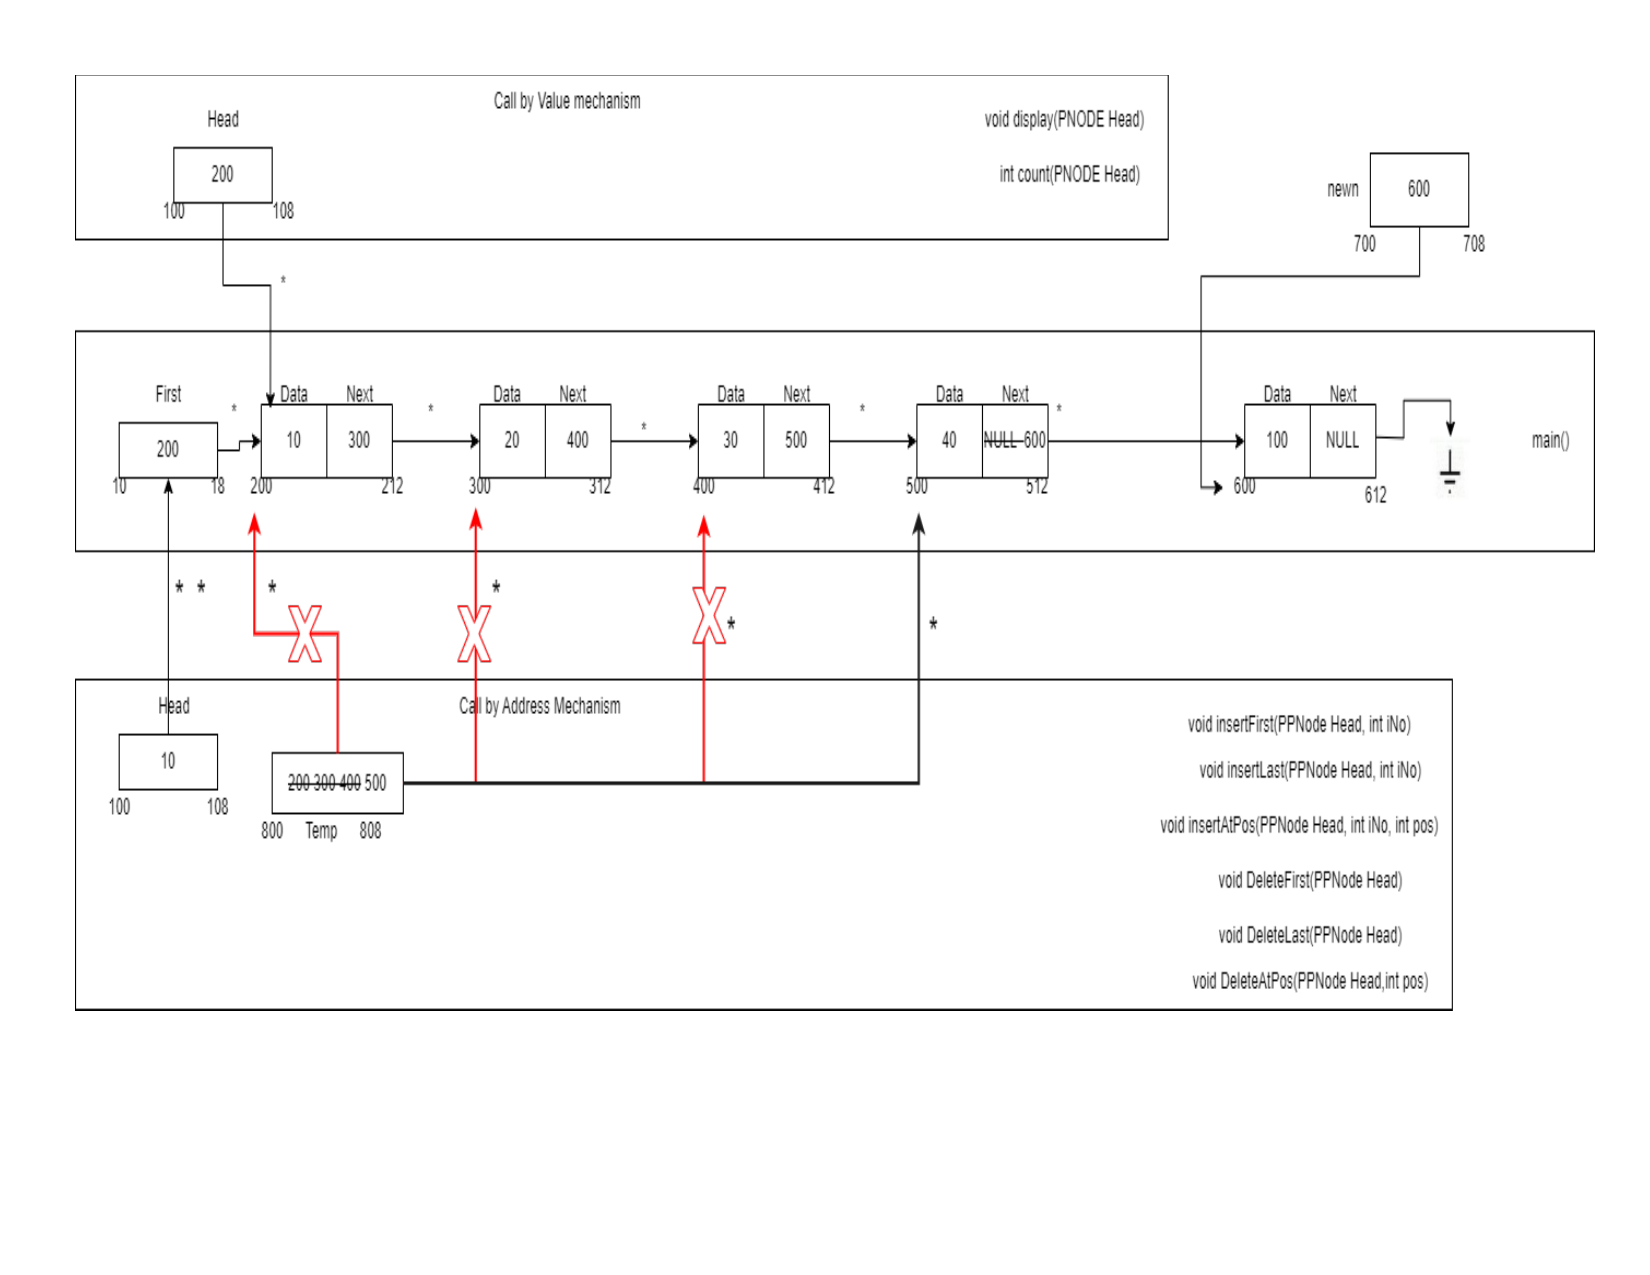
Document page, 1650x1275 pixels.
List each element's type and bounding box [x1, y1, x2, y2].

picture [75, 75, 1595, 1011]
